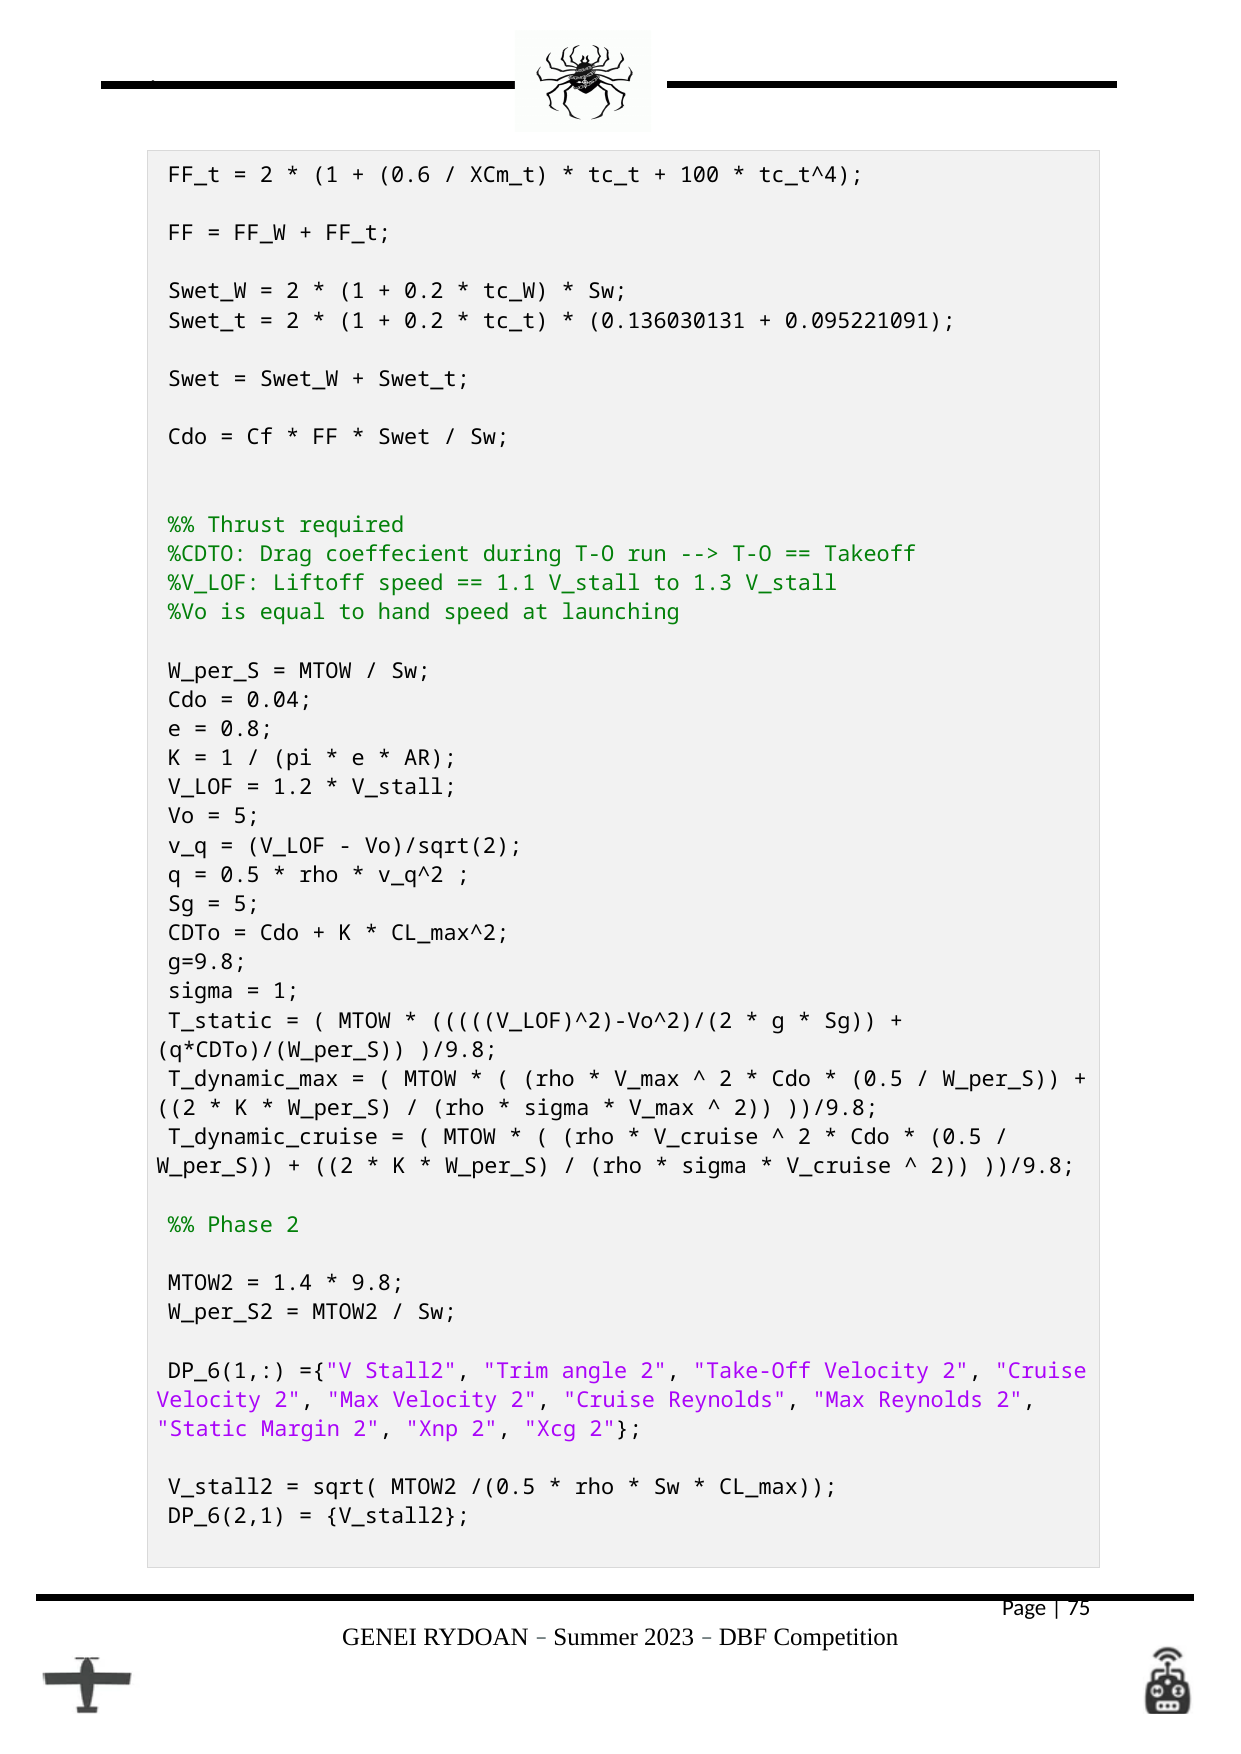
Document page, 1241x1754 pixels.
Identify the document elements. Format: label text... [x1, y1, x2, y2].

text CDTo = Cdo + K * CL_max^2; [148, 908, 1099, 937]
text sigma = 1; [148, 967, 1099, 996]
text Swet_W = 2 * (1 + 0.2 * tc_W) * Sw; [148, 267, 1099, 296]
text DP_6(1,:) ={"V Stall2", "Trim angle 2", "Take-Off Velocity 2", "Cruise Velocity 2", "Max Velocity 2", "Cruise Reynolds", "Max Reynolds 2", "Static Margin 2", "Xnp 2", "Xcg 2"}; [148, 1346, 1099, 1433]
picture [1142, 1644, 1194, 1714]
text MTOW2 = 1.4 * 9.8; [148, 1258, 1099, 1287]
text Vo = 5; [148, 792, 1099, 821]
text %% Phase 2 [148, 1200, 1099, 1229]
text %% Thrust required [148, 500, 1099, 529]
text T_dynamic_max = ( MTOW * ( (rho * V_max ^ 2 * Cdo * (0.5 / W_per_S)) + ((2 * K * W_per_S) / (rho * sigma * V_max ^ 2)) ))/9.8; [148, 1054, 1099, 1112]
text V_stall2 = sqrt( MTOW2 /(0.5 * rho * Sw * CL_max)); [148, 1462, 1099, 1492]
text K = 1 / (pi * e * AR); [148, 733, 1099, 762]
text Cdo = Cf * FF * Swet / Sw; [148, 412, 1099, 442]
text %V_LOF: Liftoff speed == 1.1 V_stall to 1.3 V_stall [148, 558, 1099, 587]
text g=9.8; [148, 937, 1099, 967]
text T_dynamic_cruise = ( MTOW * ( (rho * V_cruise ^ 2 * Cdo * (0.5 / W_per_S)) + ((2 * K * W_per_S) / (rho * sigma * V_cruise ^ 2)) ))/9.8; [148, 1112, 1099, 1171]
picture [23, 1655, 150, 1714]
text Swet = Swet_W + Swet_t; [148, 354, 1099, 383]
text Swet_t = 2 * (1 + 0.2 * tc_t) * (0.136030131 + 0.095221091); [148, 296, 1099, 325]
text Cdo = 0.04; [148, 675, 1099, 704]
text e = 0.8; [148, 704, 1099, 733]
text W_per_S = MTOW / Sw; [148, 646, 1099, 675]
text %CDTO: Drag coeffecient during T-O run --> T-O == Takeoff [148, 529, 1099, 558]
picture [514, 30, 652, 132]
text W_per_S2 = MTOW2 / Sw; [148, 1287, 1099, 1317]
text V_LOF = 1.2 * V_stall; [148, 762, 1099, 792]
text v_q = (V_LOF - Vo)/sqrt(2); [148, 821, 1099, 850]
text %Vo is equal to hand speed at launching [148, 587, 1099, 617]
text T_static = ( MTOW * (((((V_LOF)^2)-Vo^2)/(2 * g * Sg)) + (q*CDTo)/(W_per_S)) )/9.8; [148, 996, 1099, 1054]
text Sg = 5; [148, 879, 1099, 908]
text FF = FF_W + FF_t; [148, 208, 1099, 237]
text DP_6(2,1) = {V_stall2}; [148, 1492, 1099, 1521]
text FF_t = 2 * (1 + (0.6 / XCm_t) * tc_t + 100 * tc_t^4); [148, 151, 1099, 179]
text q = 0.5 * rho * v_q^2 ; [148, 850, 1099, 879]
